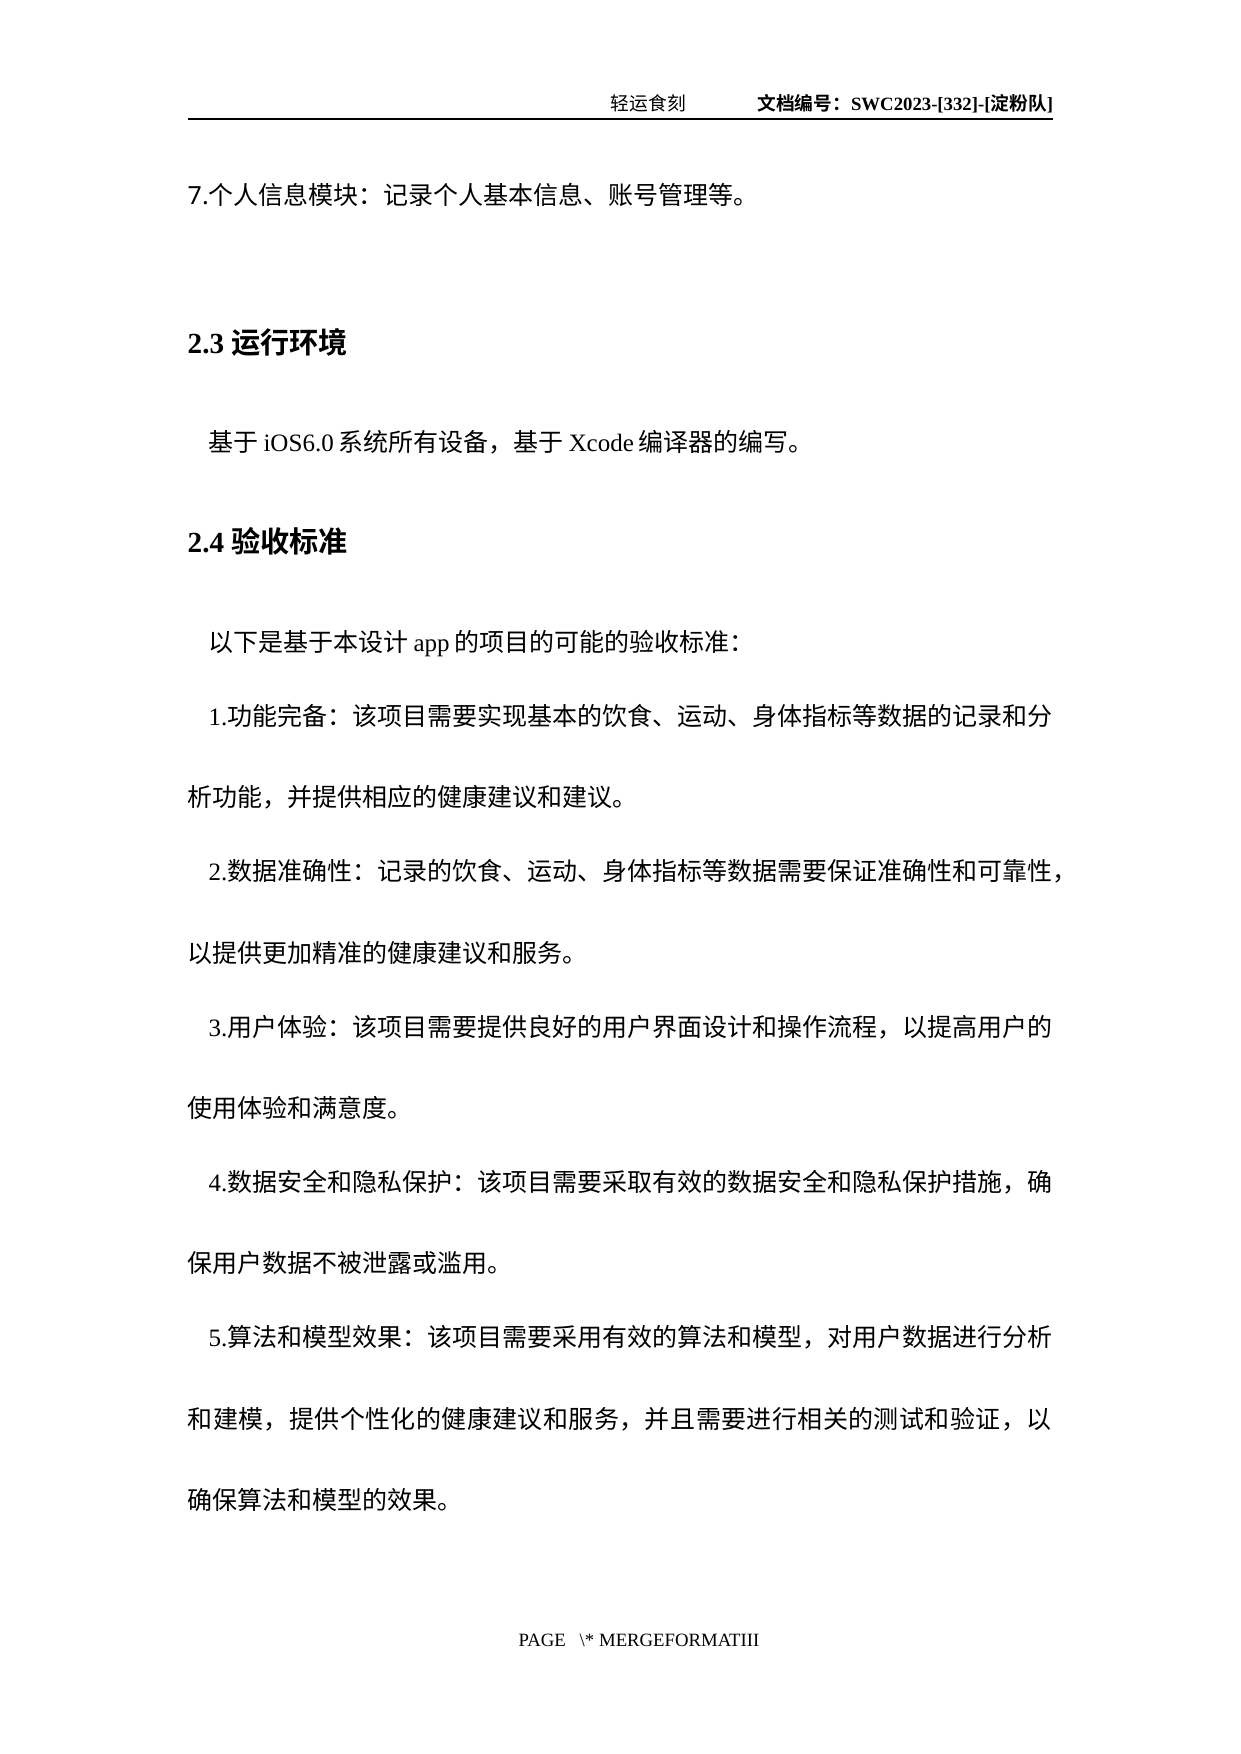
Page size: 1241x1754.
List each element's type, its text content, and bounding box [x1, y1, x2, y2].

text 以下是基于本设计app的项目的可能的验收标准： [187, 608, 1053, 673]
text 2.数据准确性：记录的饮食、运动、身体指标等数据需要保证准确性和可靠性，以提供更加精准的健康建议和服务。 [187, 837, 1053, 984]
text 1.功能完备：该项目需要实现基本的饮食、运动、身体指标等数据的记录和分析功能，并提供相应的健康建议和建议。 [187, 682, 1053, 828]
subtitle 验收标准 [187, 508, 1053, 573]
text 4.数据安全和隐私保护：该项目需要采取有效的数据安全和隐私保护措施，确保用户数据不被泄露或滥用。 [187, 1148, 1053, 1294]
subtitle 运行环境 [187, 309, 1053, 374]
list 7.个人信息模块：记录个人基本信息、账号管理等。 [187, 162, 1053, 227]
text 5.算法和模型效果：该项目需要采用有效的算法和模型，对用户数据进行分析和建模，提供个性化的健康建议和服务，并且需要进行相关的测试和验证，以确保算法和模型的效果。 [187, 1303, 1053, 1531]
text 基于iOS6.0系统所有设备，基于Xcode编译器的编写。 [187, 409, 1053, 474]
text 3.用户体验：该项目需要提供良好的用户界面设计和操作流程，以提高用户的使用体验和满意度。 [187, 993, 1053, 1139]
